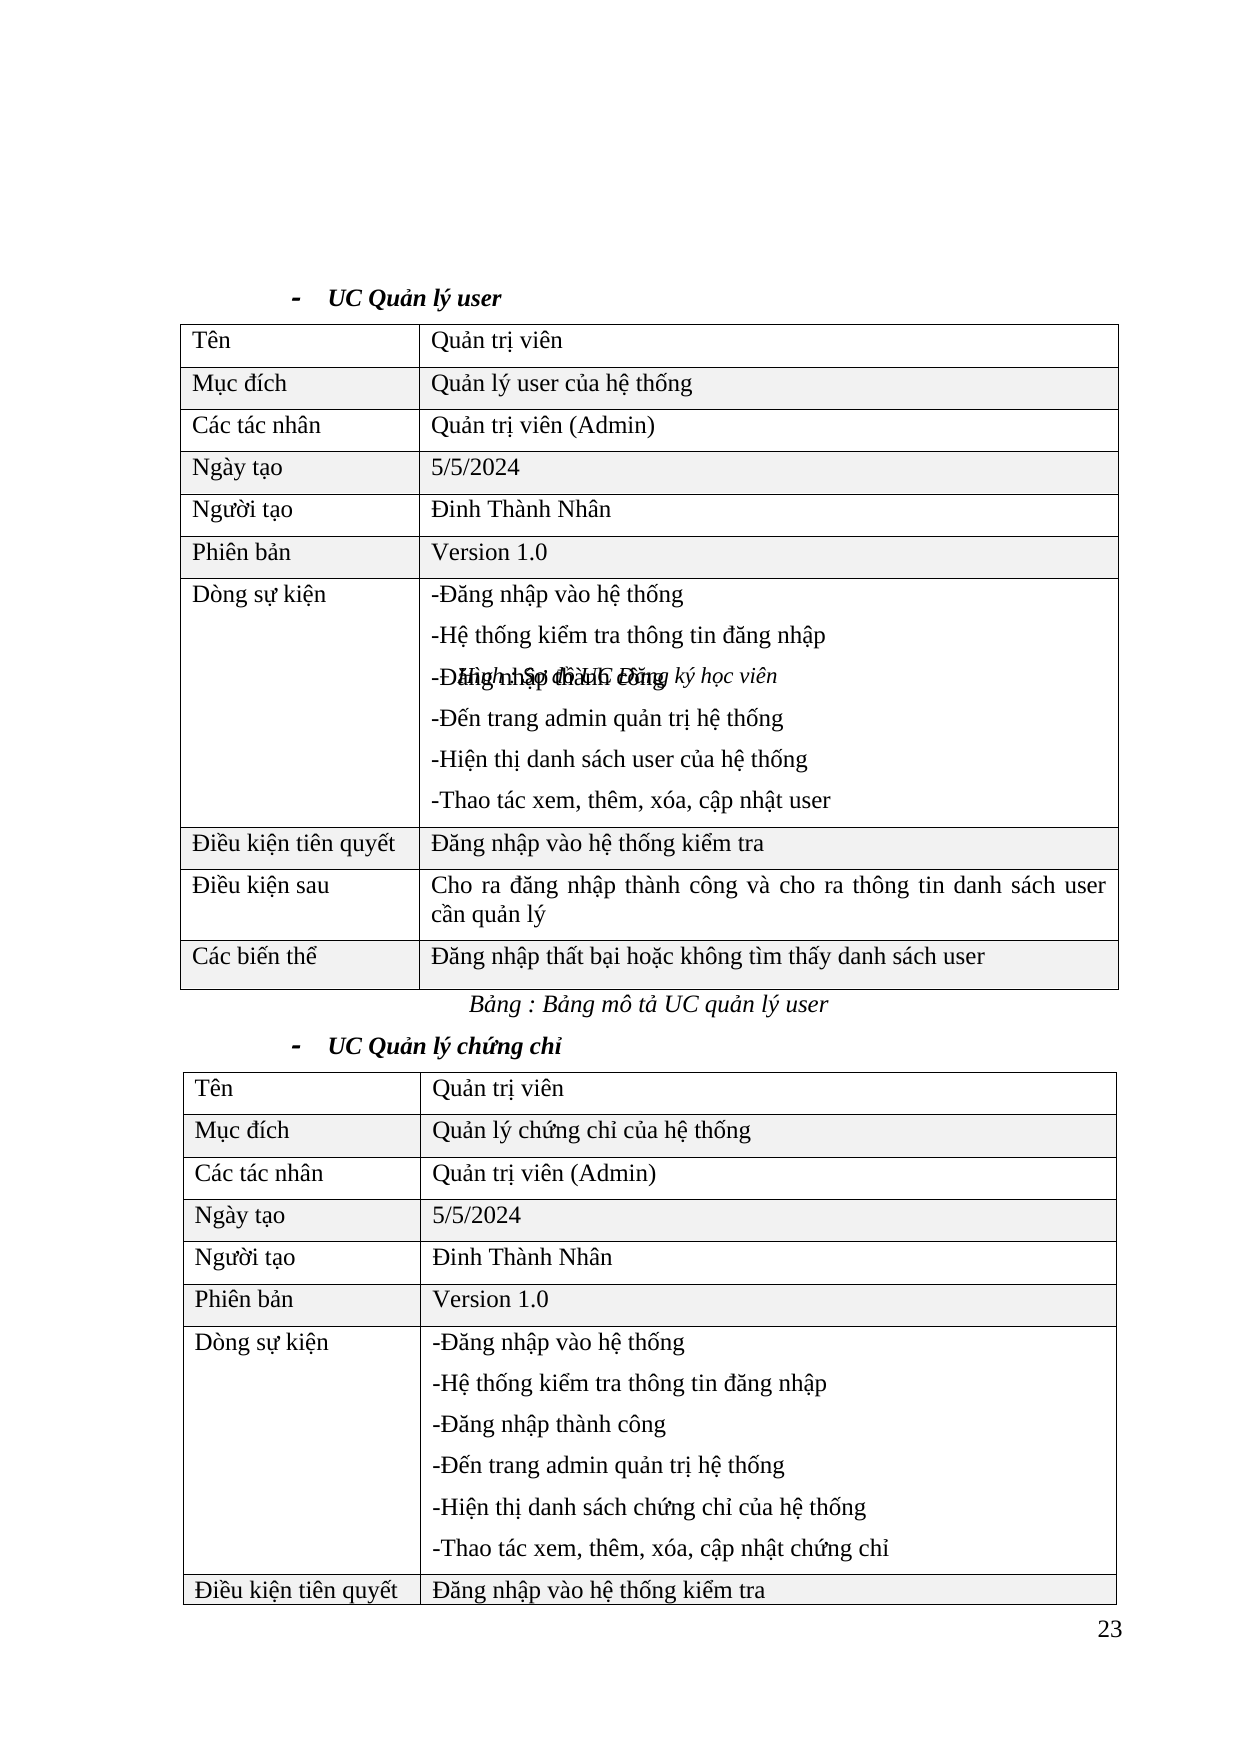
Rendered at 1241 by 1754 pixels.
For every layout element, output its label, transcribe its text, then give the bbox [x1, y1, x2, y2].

list UC Quản lý user [290, 283, 1122, 312]
table_cell Mục đích [181, 368, 419, 409]
list UC Quản lý chứng chỉ [290, 1031, 1122, 1059]
table_cell Quản trị viên (Admin) [421, 1158, 1116, 1199]
table_cell Dòng sự kiện [181, 579, 419, 827]
table_cell Các tác nhân [184, 1158, 420, 1199]
table_cell Phiên bản [184, 1285, 420, 1326]
table_cell Đinh Thành Nhân [421, 1242, 1116, 1283]
table_cell 5/5/2024 [421, 1200, 1116, 1241]
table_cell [184, 1575, 420, 1604]
table_cell Đăng nhập thất bại hoặc không tìm thấy danh sách user [420, 941, 1118, 988]
table_cell Cho ra đăng nhập thành công và cho ra thông tin danh sách user cần quản lý [420, 870, 1118, 940]
table_cell Người tạo [184, 1242, 420, 1283]
table_cell Các tác nhân [181, 410, 419, 451]
table_cell Version 1.0 [420, 537, 1118, 578]
table_header Tên [184, 1073, 420, 1114]
table_cell Người tạo [181, 495, 419, 536]
table_cell Phiên bản [181, 537, 419, 578]
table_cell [421, 1575, 1116, 1604]
table_cell Ngày tạo [184, 1200, 420, 1241]
table_cell Đinh Thành Nhân [420, 495, 1118, 536]
table_cell Version 1.0 [421, 1285, 1116, 1326]
table_cell Điều kiện tiên quyết [181, 828, 419, 869]
table_cell Mục đích [184, 1115, 420, 1157]
table_header Quản trị viên [421, 1073, 1116, 1114]
table_cell Quản trị viên (Admin) [420, 410, 1118, 451]
table_cell Đăng nhập vào hệ thống kiểm tra [420, 828, 1118, 869]
table_cell -Đăng nhập vào hệ thống -Hệ thống kiểm tra thông tin đăng nhập -Đăng nhập thành công -Đến trang admin quản trị hệ thống -Hiện thị danh sách user của hệ thống -Thao tác xem, thêm, xóa, cập nhật user [420, 579, 1118, 827]
table_header Quản trị viên [420, 325, 1118, 367]
table_cell Ngày tạo [181, 452, 419, 493]
table_cell Quản lý user của hệ thống [420, 368, 1118, 409]
table_cell Dòng sự kiện [184, 1327, 420, 1574]
table_cell -Đăng nhập vào hệ thống -Hệ thống kiểm tra thông tin đăng nhập -Đăng nhập thành công -Đến trang admin quản trị hệ thống -Hiện thị danh sách chứng chỉ của hệ thống -Thao tác xem, thêm, xóa, cập nhật chứng chỉ [421, 1327, 1116, 1574]
table_cell Các biến thể [181, 941, 419, 988]
table_cell Quản lý chứng chỉ của hệ thống [421, 1115, 1116, 1157]
text Bảng : Bảng mô tả UC quản lý user [177, 989, 1122, 1018]
table_cell 5/5/2024 [420, 452, 1118, 493]
table_cell Điều kiện sau [181, 870, 419, 940]
table_header Tên [181, 325, 419, 367]
